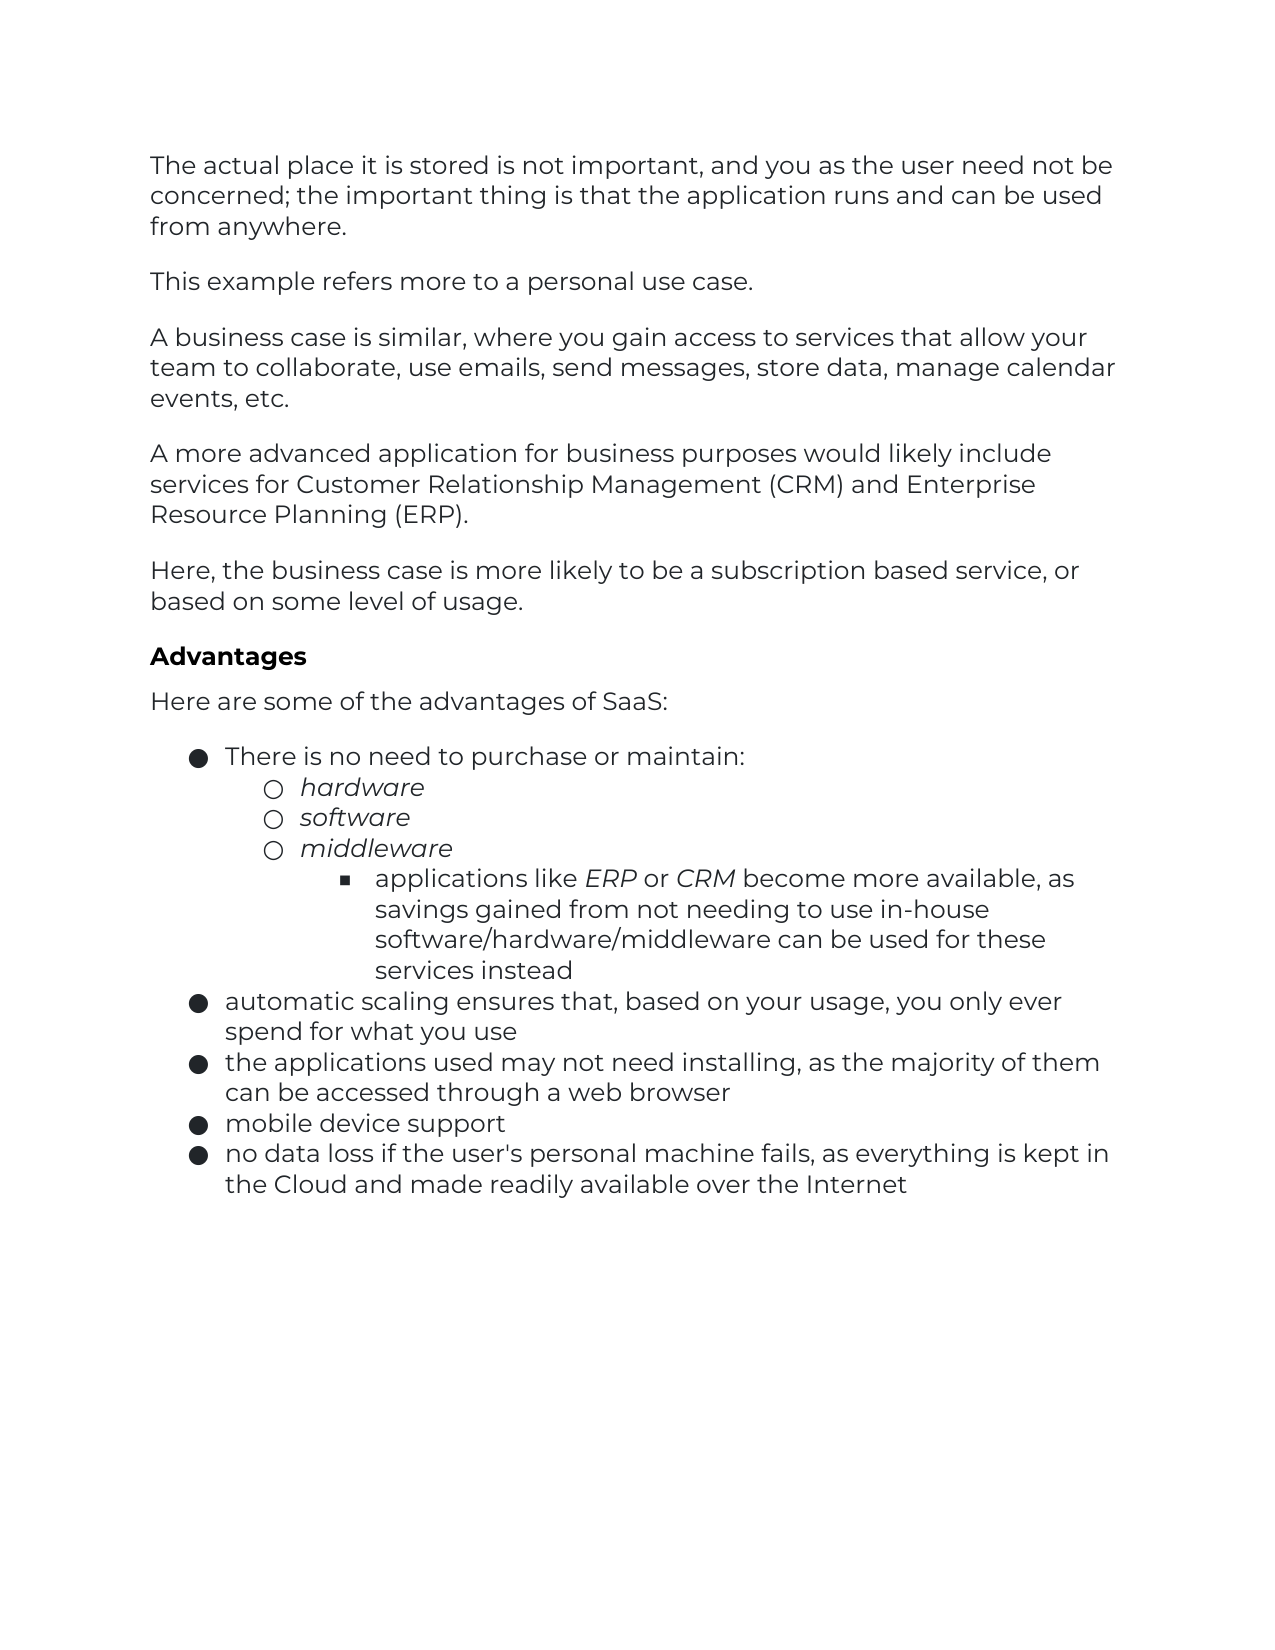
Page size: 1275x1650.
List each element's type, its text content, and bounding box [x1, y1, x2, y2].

list no data loss if the user's personal machine fails, as everything is kept in the Cloud and made readily available over the Internet [187, 1138, 1125, 1199]
text Here are some of the advantages of SaaS: [150, 686, 1125, 717]
list applications like ERP or CRM become more available, as savings gained from not needing to use in-house software/hardware/middleware can be used for these services instead [337, 864, 1125, 986]
text This example refers more to a personal use case. [150, 267, 1125, 297]
list software [262, 803, 1125, 833]
list automatic scaling ensures that, based on your usage, you only ever spend for what you use [187, 986, 1125, 1047]
text The actual place it is stored is not important, and you as the user need not be concerned; the important thing is that the application runs and can be used from anywhere. [150, 150, 1125, 242]
list the applications used may not need installing, as the majority of them can be accessed through a web browser [187, 1047, 1125, 1108]
list middleware [262, 833, 1125, 864]
list mobile device support [187, 1108, 1125, 1138]
text A business case is similar, where you gain access to services that allow your team to collaborate, use emails, send messages, store data, manage calendar events, etc. [150, 322, 1125, 414]
text A more advanced application for business purposes would likely include services for Customer Relationship Management (CRM) and Enterprise Resource Planning (ERP). [150, 439, 1125, 530]
list hardware [262, 772, 1125, 803]
text Here, the business case is more likely to be a subscription based service, or based on some level of usage. [150, 555, 1125, 616]
subtitle Advantages [150, 641, 1125, 672]
list There is no need to purchase or maintain: [187, 742, 1125, 772]
